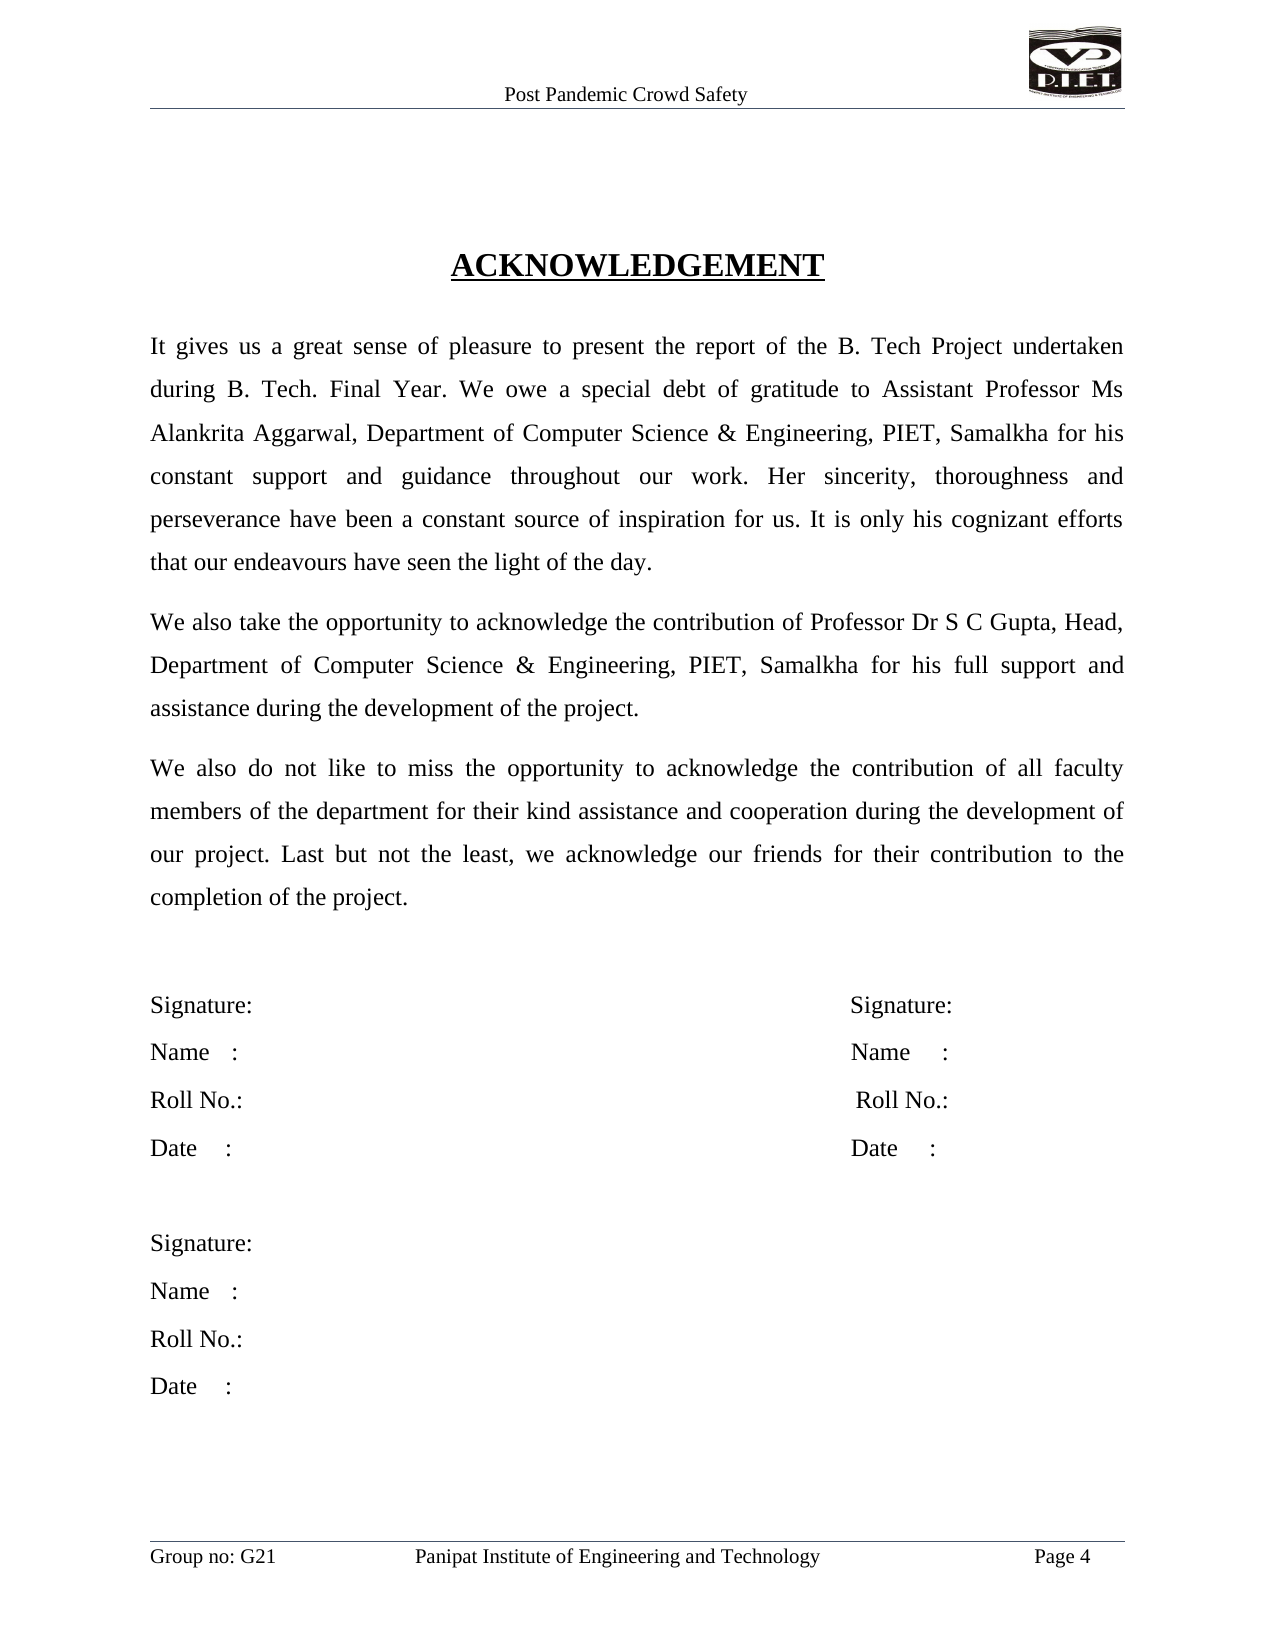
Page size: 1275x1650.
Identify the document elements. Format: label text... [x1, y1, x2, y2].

text We also do not like to miss the opportunity to acknowledge the contribution of all faculty members of the department for their kind assistance and cooperation during the development of our project. Last but not the least, we acknowledge our friends for their contribution to the completion of the project. [150, 753, 1125, 911]
text We also take the opportunity to acknowledge the contribution of Professor Dr S C Gupta, Head, Department of Computer Science & Engineering, PIET, Samalkha for his full support and assistance during the development of the project. [150, 607, 1125, 722]
subtitle ACKNOWLEDGEMENT [150, 245, 1125, 284]
text Signature: Signature: [150, 990, 1125, 1018]
text Roll No.: Roll No.: [150, 1085, 1125, 1114]
text It gives us a great sense of pleasure to present the report of the B. Tech Project undertaken during B. Tech. Final Year. We owe a special debt of gratitude to Assistant Professor Ms Alankrita Aggarwal, Department of Computer Science & Engineering, PIET, Samalkha for his constant support and guidance throughout our work. Her sincerity, thoroughness and perseverance have been a constant source of inspiration for us. It is only his cognizant efforts that our endeavours have seen the light of the day. [150, 331, 1125, 576]
text Roll No.: [150, 1324, 1125, 1352]
text Name : Name : [150, 1037, 1125, 1066]
text Date : [150, 1371, 1125, 1400]
text Date : Date : [150, 1133, 1125, 1162]
picture [1029, 23, 1122, 101]
text Signature: [150, 1228, 1125, 1257]
text Name : [150, 1276, 1125, 1305]
